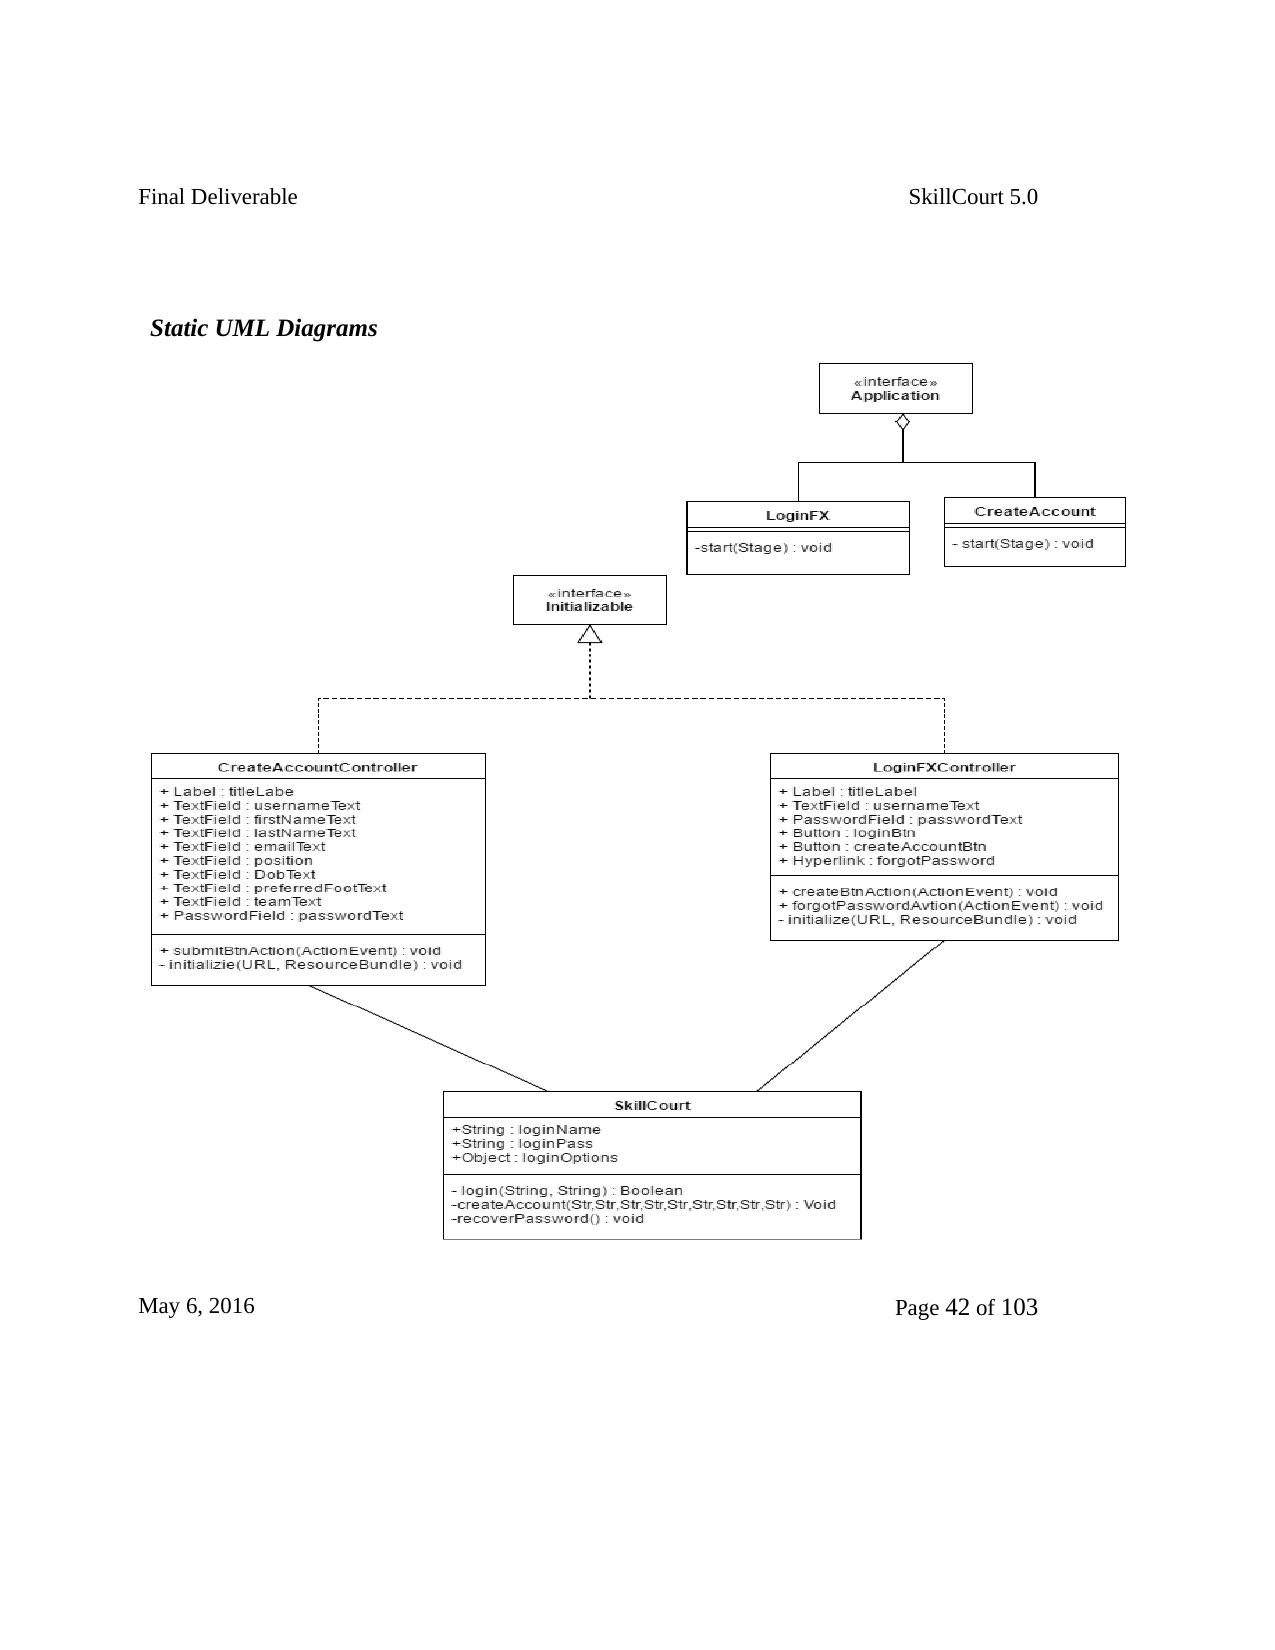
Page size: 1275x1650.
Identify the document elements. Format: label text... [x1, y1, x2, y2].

subtitle Static UML Diagrams [150, 313, 1125, 342]
